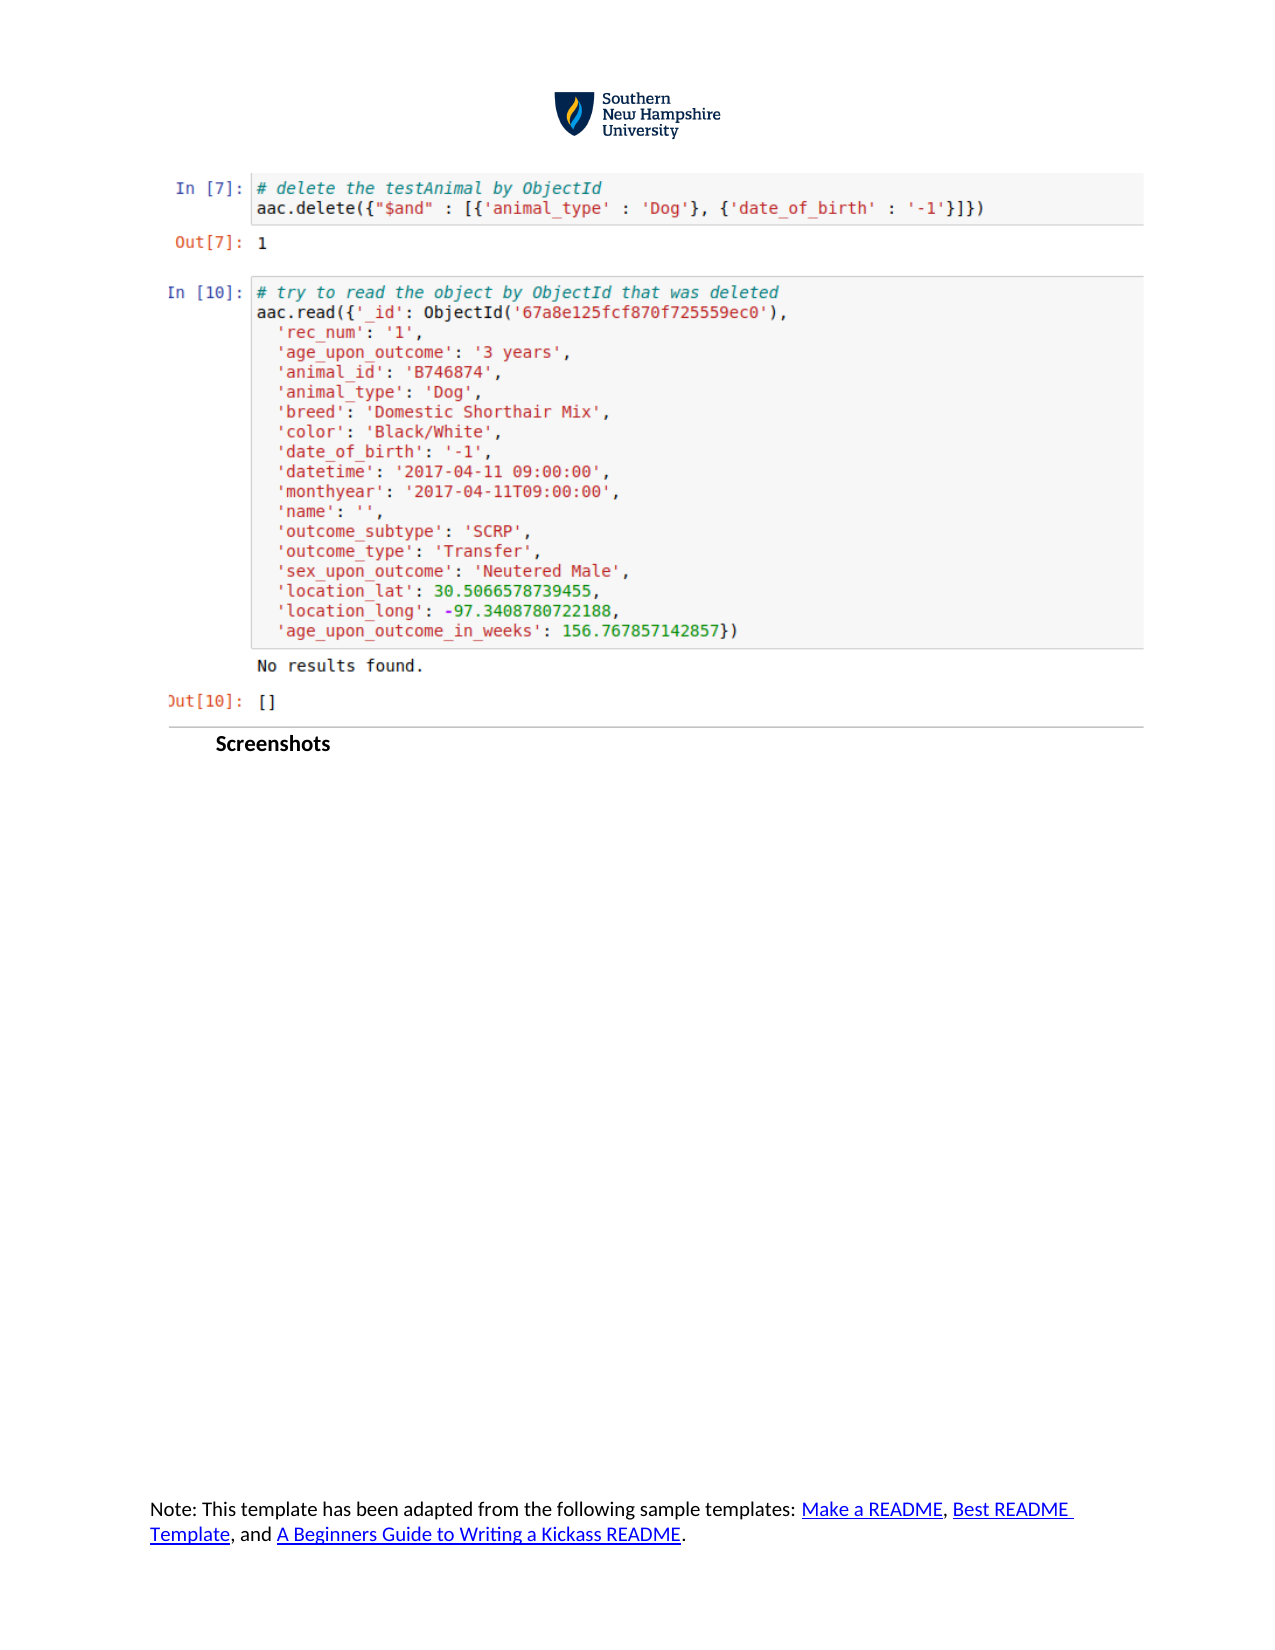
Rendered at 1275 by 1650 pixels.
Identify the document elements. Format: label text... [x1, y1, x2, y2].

picture [546, 75, 729, 154]
subtitle Screenshots [150, 729, 1125, 757]
